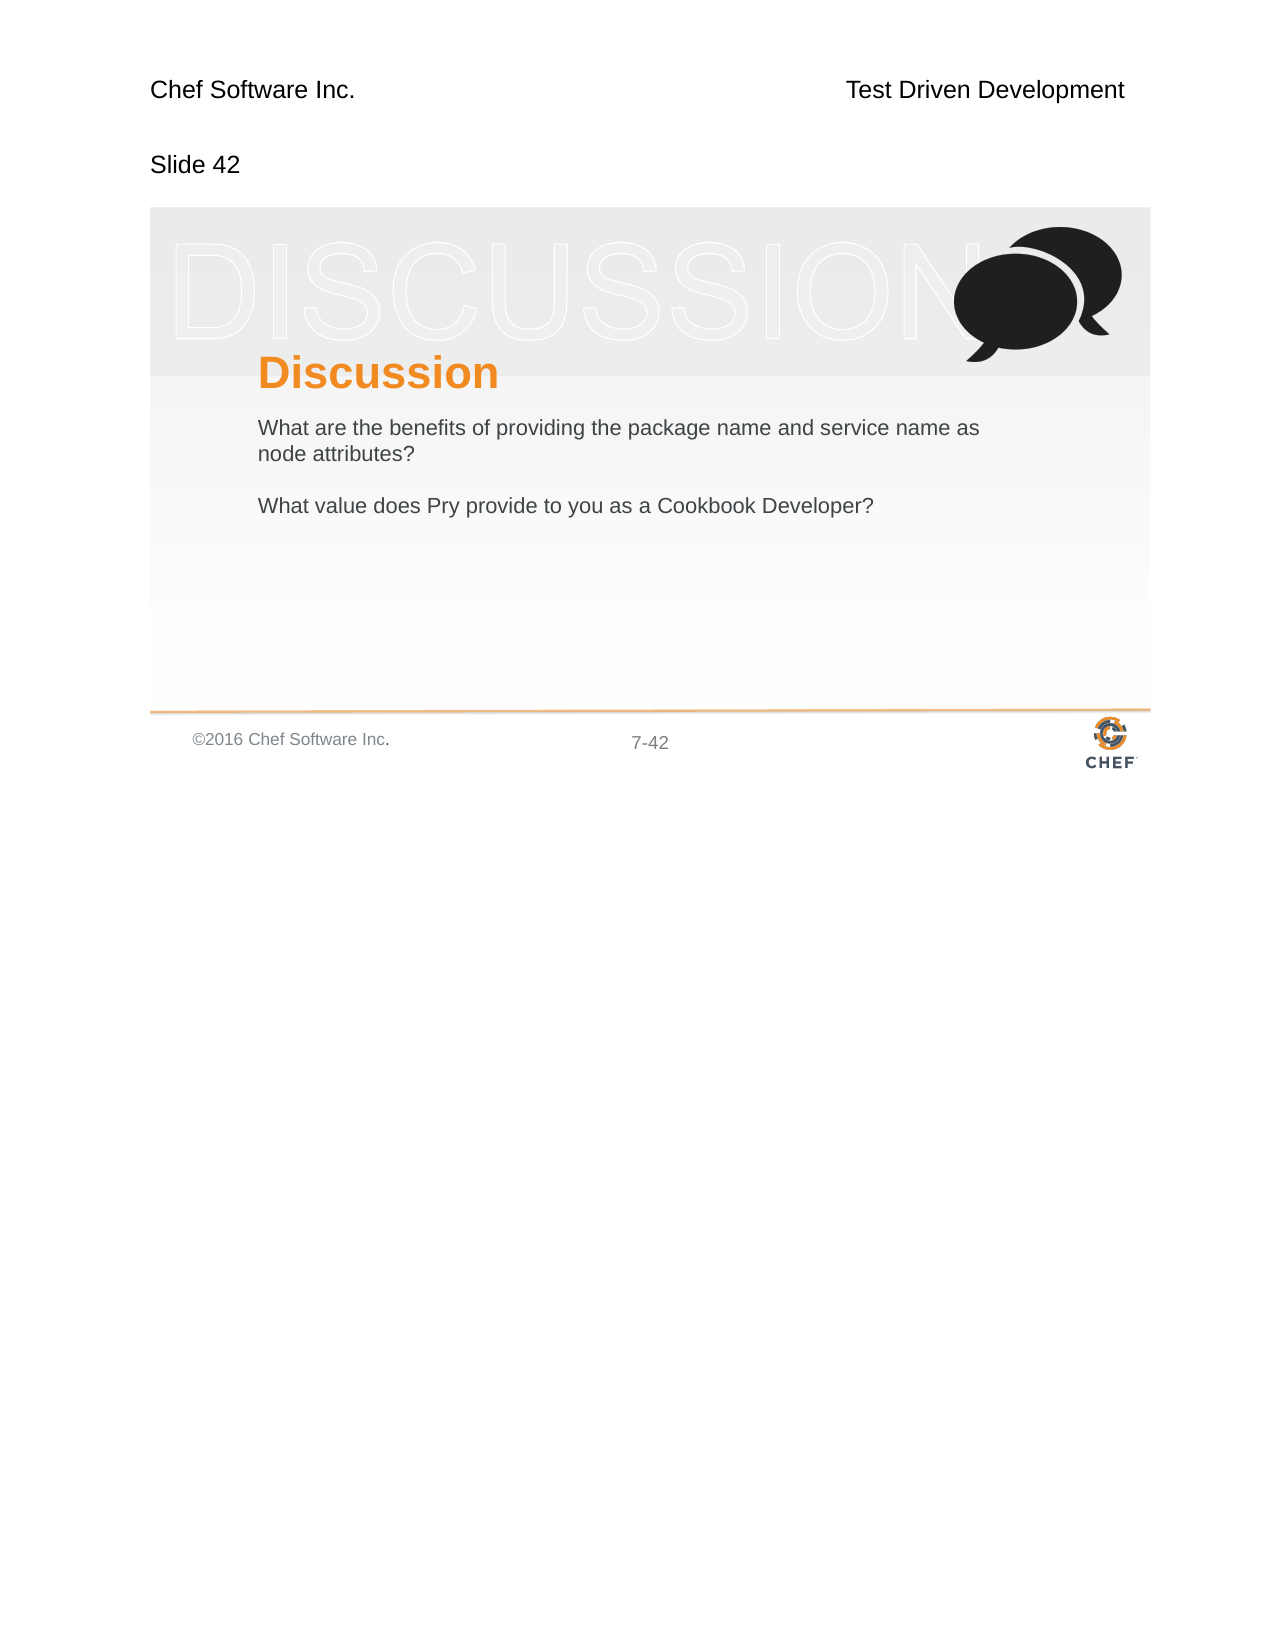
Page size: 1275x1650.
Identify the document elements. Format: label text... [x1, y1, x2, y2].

text Slide 42 [150, 150, 1125, 179]
